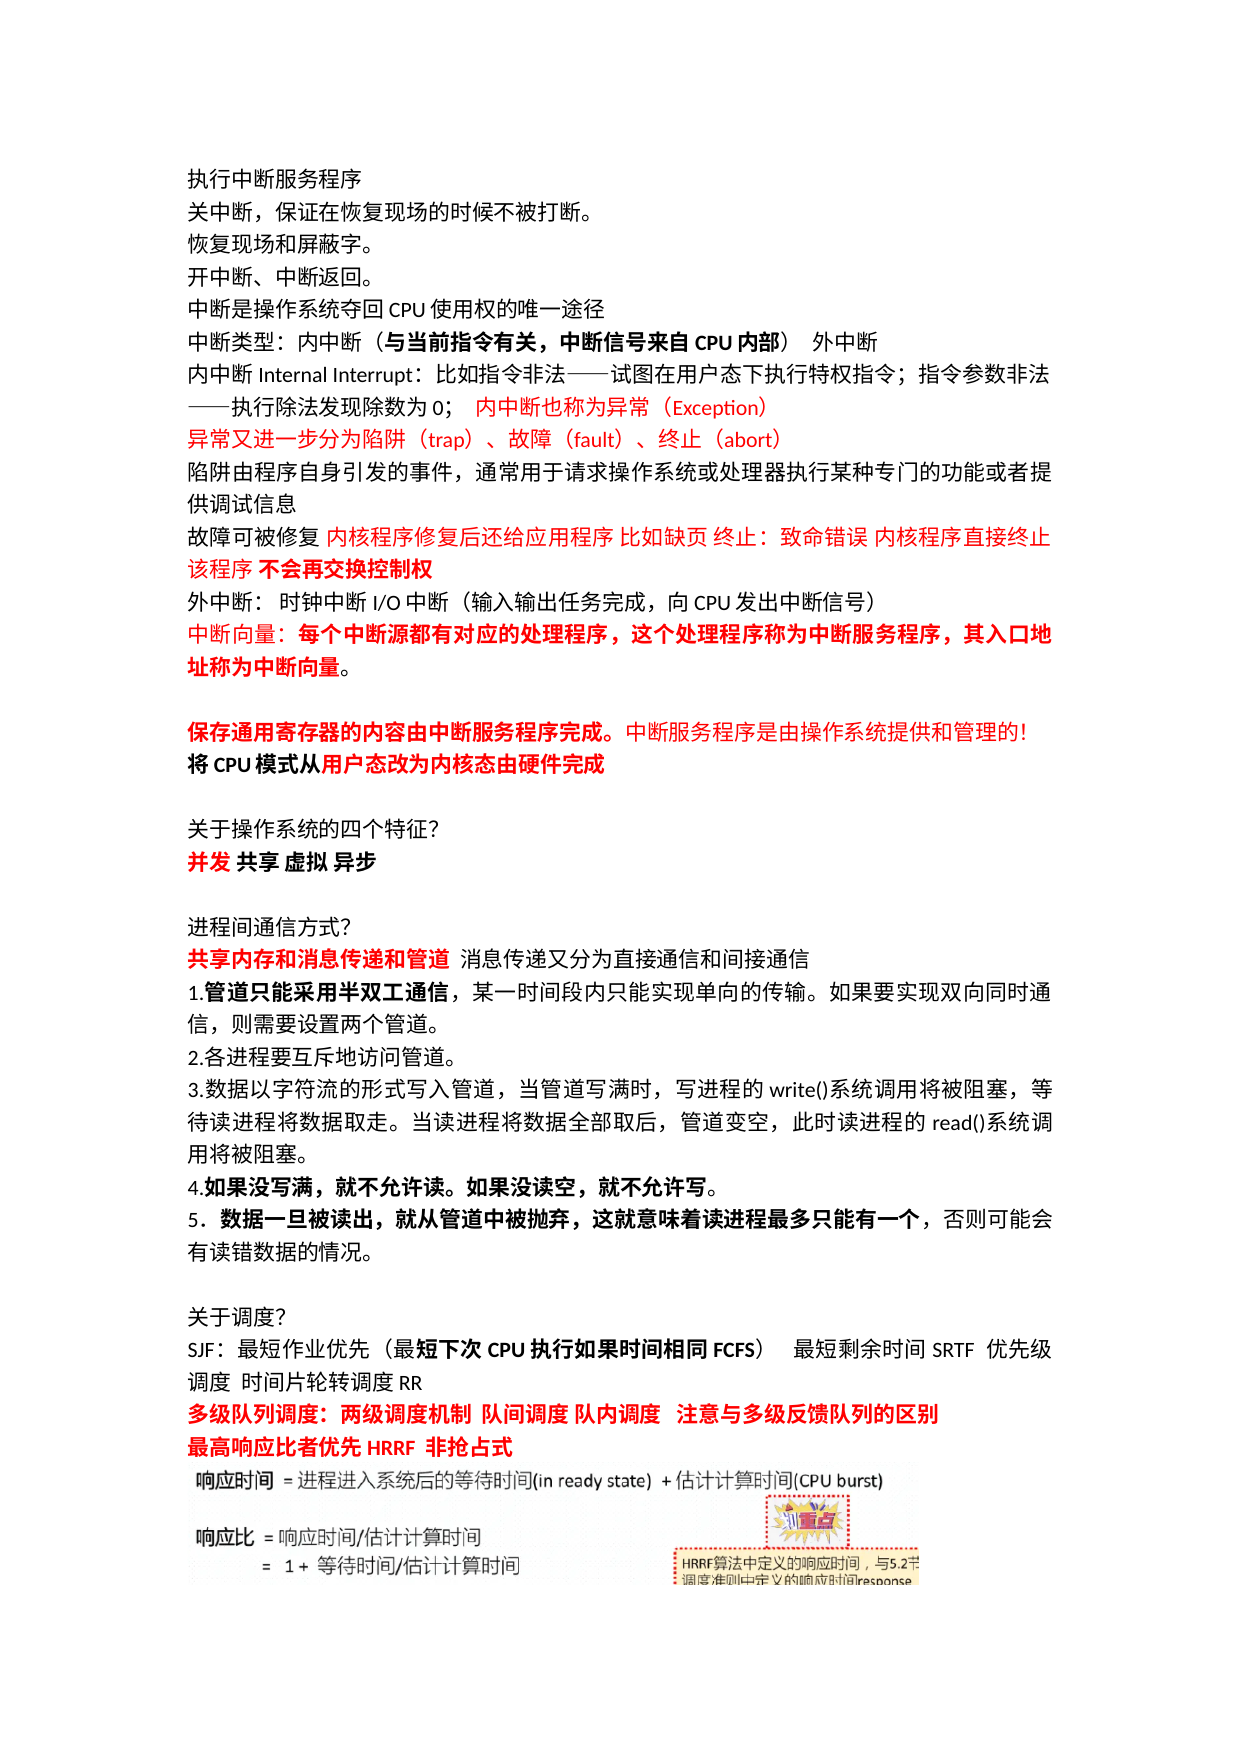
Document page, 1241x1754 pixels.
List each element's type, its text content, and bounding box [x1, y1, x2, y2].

list 关于操作系统的四个特征？ [187, 812, 1053, 844]
text 陷阱由程序自身引发的事件，通常用于请求操作系统或处理器执行某种专门的功能或者提供调试信息 [187, 454, 1053, 519]
text 5．数据一旦被读出，就从管道中被抛弃，这就意味着读进程最多只能有一个，否则可能会有读错数据的情况。 [187, 1202, 1053, 1267]
text 2.各进程要互斥地访问管道。 [187, 1039, 1053, 1072]
list 进程间通信方式？ [187, 909, 1053, 942]
text 保存通用寄存器的内容由中断服务程序完成。中断服务程序是由操作系统提供和管理的！ [187, 714, 1053, 747]
text 3.数据以字符流的形式写入管道，当管道写满时，写进程的write()系统调用将被阻塞，等待读进程将数据取走。当读进程将数据全部取后，管道变空，此时读进程的read()系统调用将被阻塞。 [187, 1072, 1053, 1169]
text 4.如果没写满，就不允许读。如果没读空，就不允许写。 [187, 1169, 1053, 1202]
picture [187, 1462, 919, 1585]
list 关于调度？ [187, 1299, 1053, 1332]
text 异常又进一步分为陷阱（trap）、故障（fault）、终止（abort） [187, 422, 1053, 454]
text 开中断、中断返回。 [187, 259, 1053, 292]
text 恢复现场和屏蔽字。 [187, 227, 1053, 259]
text 中断类型：内中断（与当前指令有关，中断信号来自CPU内部） 外中断 [187, 324, 1053, 357]
text 故障可被修复 内核程序修复后还给应用程序 比如缺页 终止：致命错误 内核程序直接终止该程序 不会再交换控制权 [187, 519, 1053, 584]
list 共享内存和消息传递和管道 消息传递又分为直接通信和间接通信 [187, 942, 1053, 974]
text 外中断： 时钟中断 I/O中断（输入输出任务完成，向CPU发出中断信号） [187, 584, 1053, 617]
text 中断是操作系统夺回CPU使用权的唯一途径 [187, 292, 1053, 324]
text 中断向量：每个中断源都有对应的处理程序，这个处理程序称为中断服务程序，其入口地址称为中断向量。 [187, 617, 1053, 682]
text SJF：最短作业优先（最短下次CPU执行如果时间相同FCFS） 最短剩余时间SRTF 优先级调度 时间片轮转调度RR [187, 1332, 1053, 1397]
text 最高响应比者优先HRRF 非抢占式 [187, 1429, 1053, 1462]
text 内中断Internal Interrupt：比如指令非法——试图在用户态下执行特权指令；指令参数非法——执行除法发现除数为0； 内中断也称为异常（Exception） [187, 357, 1053, 422]
text 多级队列调度：两级调度机制 队间调度 队内调度 注意与多级反馈队列的区别 [187, 1397, 1053, 1429]
text 执行中断服务程序 [187, 162, 1053, 194]
text 关中断，保证在恢复现场的时候不被打断。 [187, 194, 1053, 227]
text 1.管道只能采用半双工通信，某一时间段内只能实现单向的传输。如果要实现双向同时通信，则需要设置两个管道。 [187, 974, 1053, 1039]
list 并发 共享 虚拟 异步 [187, 844, 1053, 877]
text 将CPU模式从用户态改为内核态由硬件完成 [187, 747, 1053, 779]
